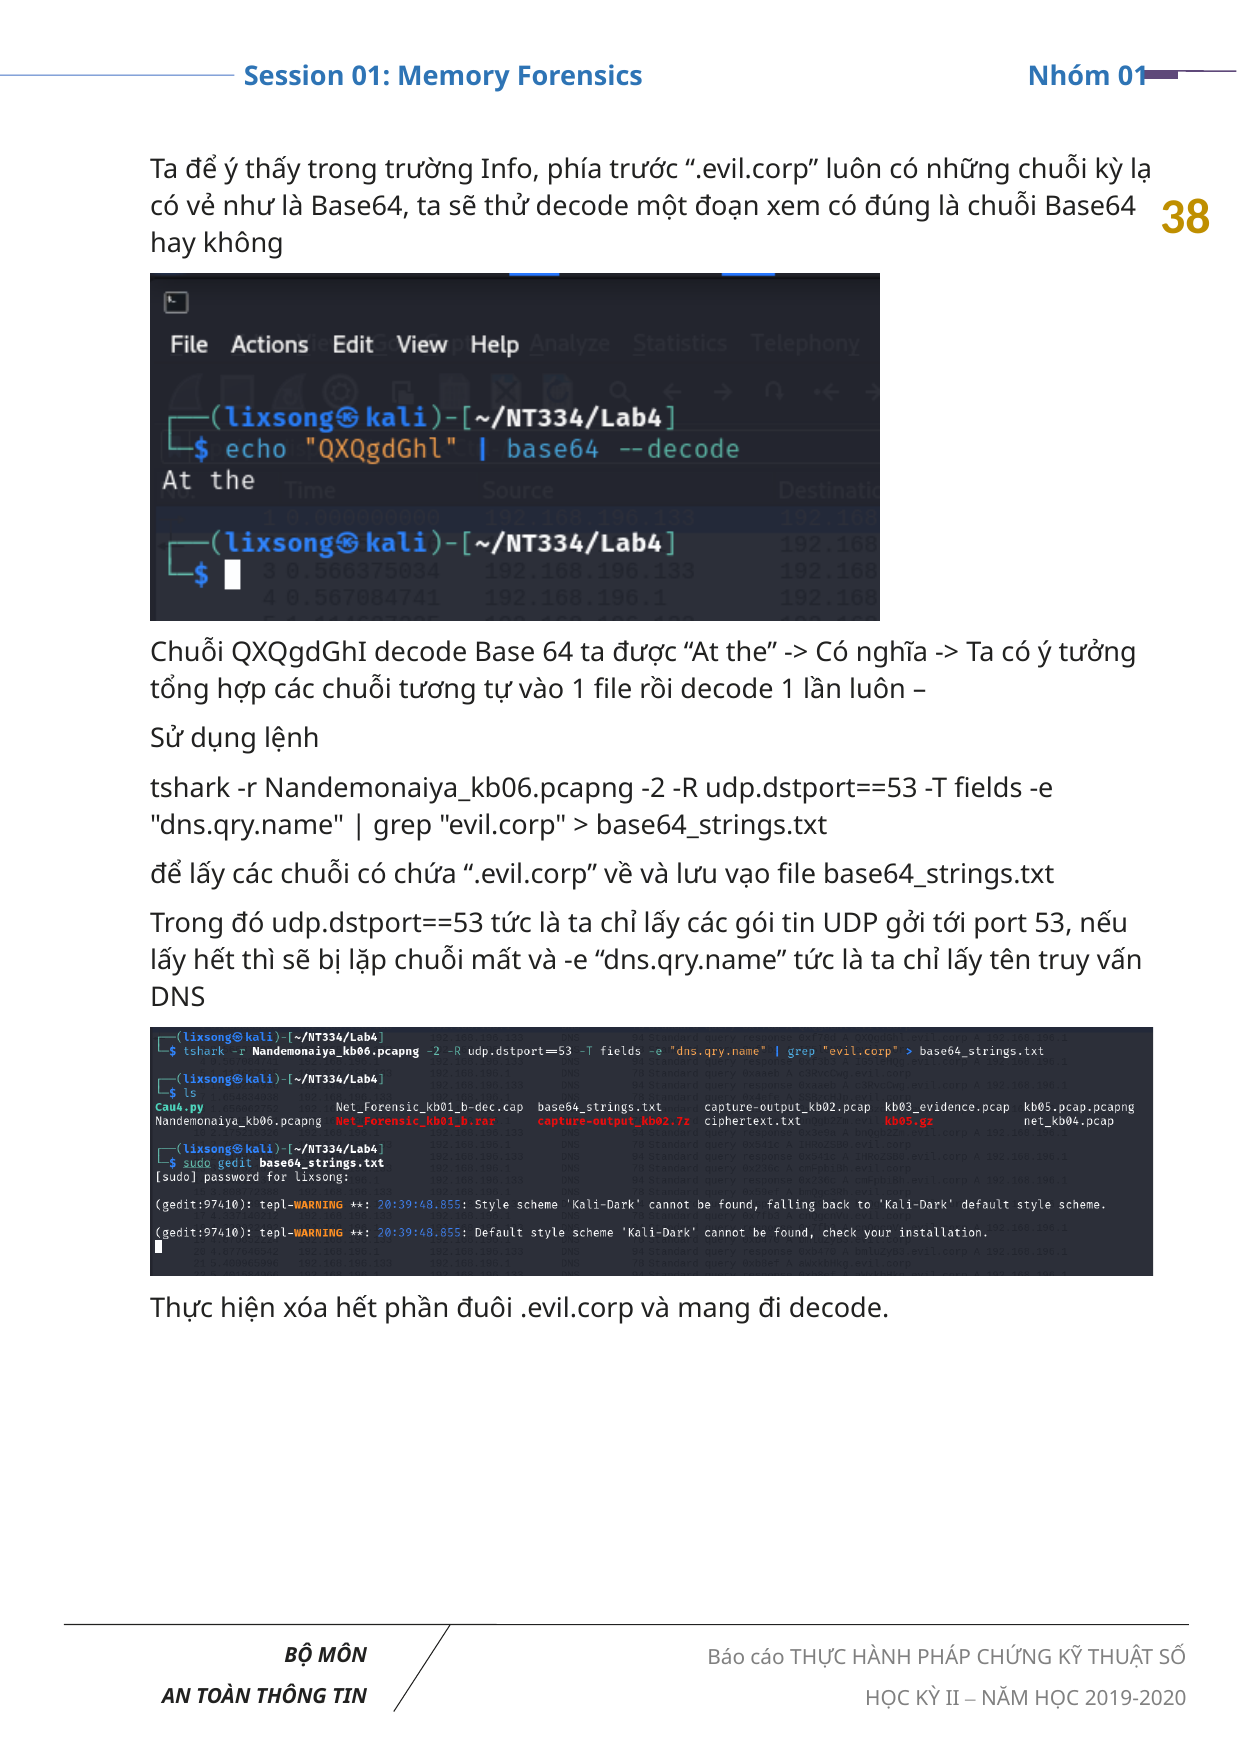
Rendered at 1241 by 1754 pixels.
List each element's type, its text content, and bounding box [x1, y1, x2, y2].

text Chuỗi QXQgdGhI decode Base 64 ta được “At the” -> Có nghĩa -> Ta có ý tưởng tổng hợp các chuỗi tương tự vào 1 file rồi decode 1 lần luôn – [150, 633, 1153, 706]
picture [150, 1027, 1154, 1276]
text Ta để ý thấy trong trường Info, phía trước “.evil.corp” luôn có những chuỗi kỳ lạ có vẻ như là Base64, ta sẽ thử decode một đoạn xem có đúng là chuỗi Base64 hay không [150, 150, 1153, 261]
text Sử dụng lệnh [150, 719, 1153, 756]
picture [150, 273, 880, 621]
text Trong đó udp.dstport==53 tức là ta chỉ lấy các gói tin UDP gởi tới port 53, nếu lấy hết thì sẽ bị lặp chuỗi mất và -e “dns.qry.name” tức là ta chỉ lấy tên truy vấn DNS [150, 904, 1153, 1014]
text Thực hiện xóa hết phần đuôi .evil.corp và mang đi decode. [150, 1288, 1153, 1325]
text tshark -r Nandemonaiya_kb06.pcapng -2 -R udp.dstport==53 -T fields -e "dns.qry.name" | grep "evil.corp" > base64_strings.txt [150, 768, 1153, 842]
text để lấy các chuỗi có chứa “.evil.corp” về và lưu vạo file base64_strings.txt [150, 854, 1153, 891]
